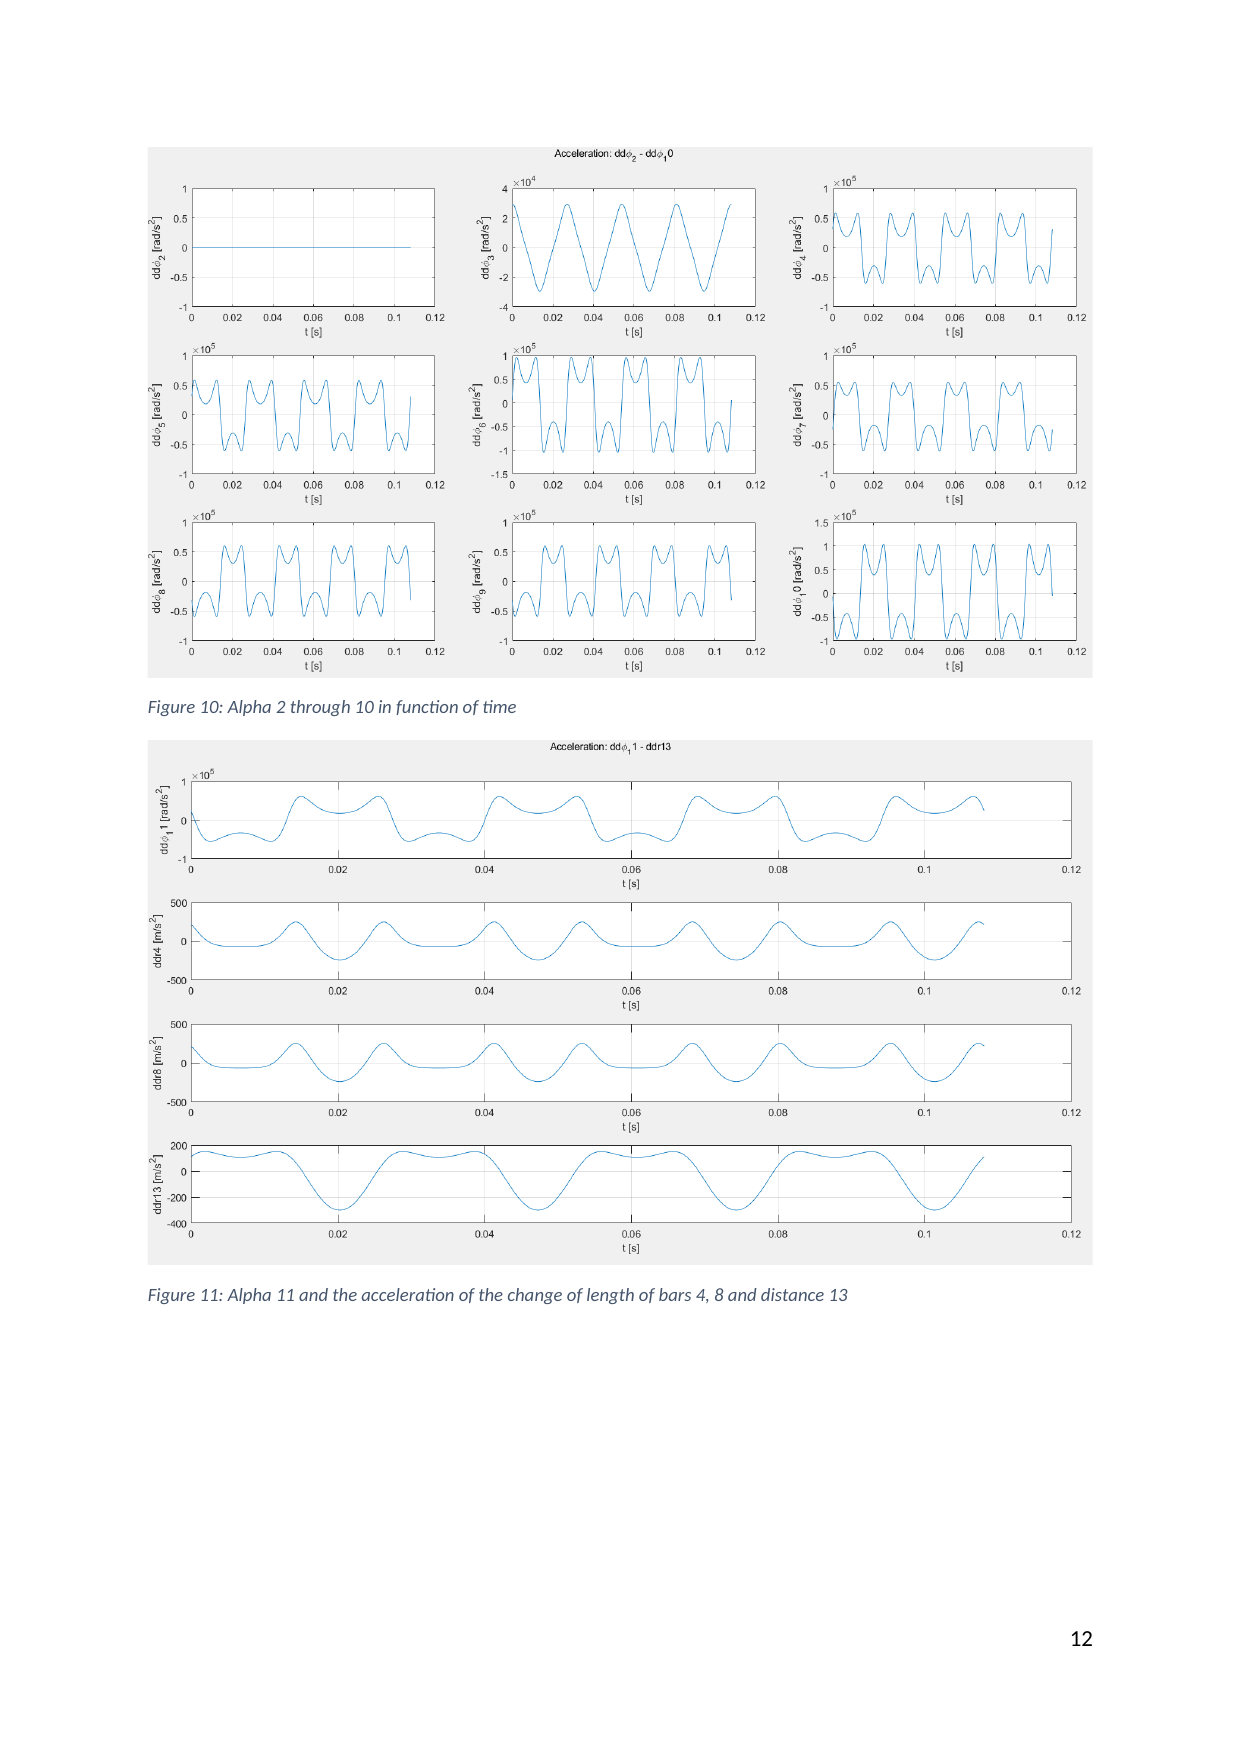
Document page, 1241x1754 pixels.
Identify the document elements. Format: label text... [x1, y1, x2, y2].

picture [147, 147, 1093, 678]
text Figure 11: Alpha 11 and the acceleration of the change of length of bars 4, 8 and distance 13 [148, 1283, 1093, 1306]
text Figure 10: Alpha 2 through 10 in function of time [148, 696, 1093, 719]
picture [147, 739, 1093, 1265]
